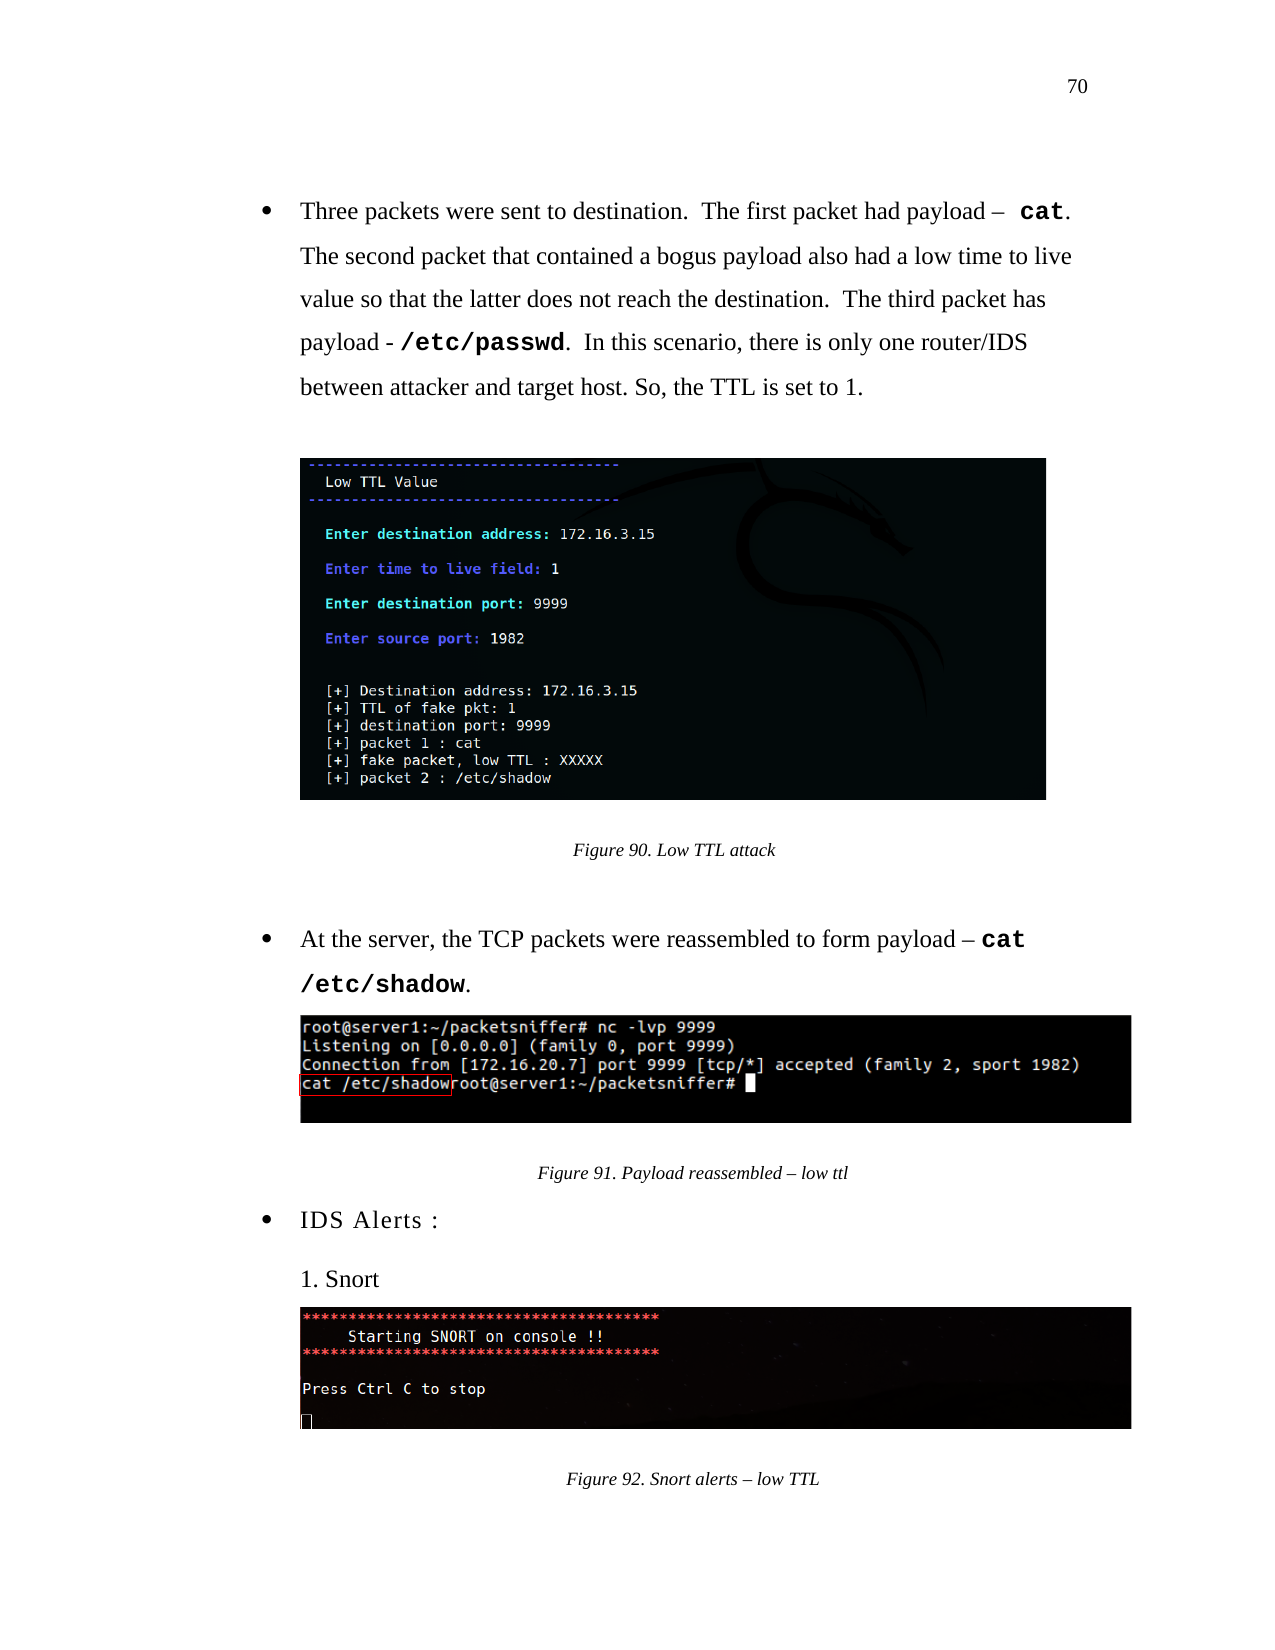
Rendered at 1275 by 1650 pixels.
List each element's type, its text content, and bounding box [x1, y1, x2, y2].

picture [300, 1307, 1132, 1429]
picture [300, 1075, 451, 1095]
list Three packets were sent to destination. The first packet had payload – cat. The second packet that contained a bogus payload also had a low time to live value so that the latter does not reach the destination. The third packet has payload - /etc/passwd. In this scenario, there is only one router/IDS between attacker and target host. So, the TTL is set to 1. [262, 196, 1087, 401]
list 1. Snort [300, 1264, 1087, 1293]
picture [300, 1015, 1132, 1123]
picture [300, 458, 1047, 800]
list IDS Alerts : [262, 1205, 1087, 1233]
list At the server, the TCP packets were reassembled to form payload – cat /etc/shadow. [262, 924, 1087, 1000]
